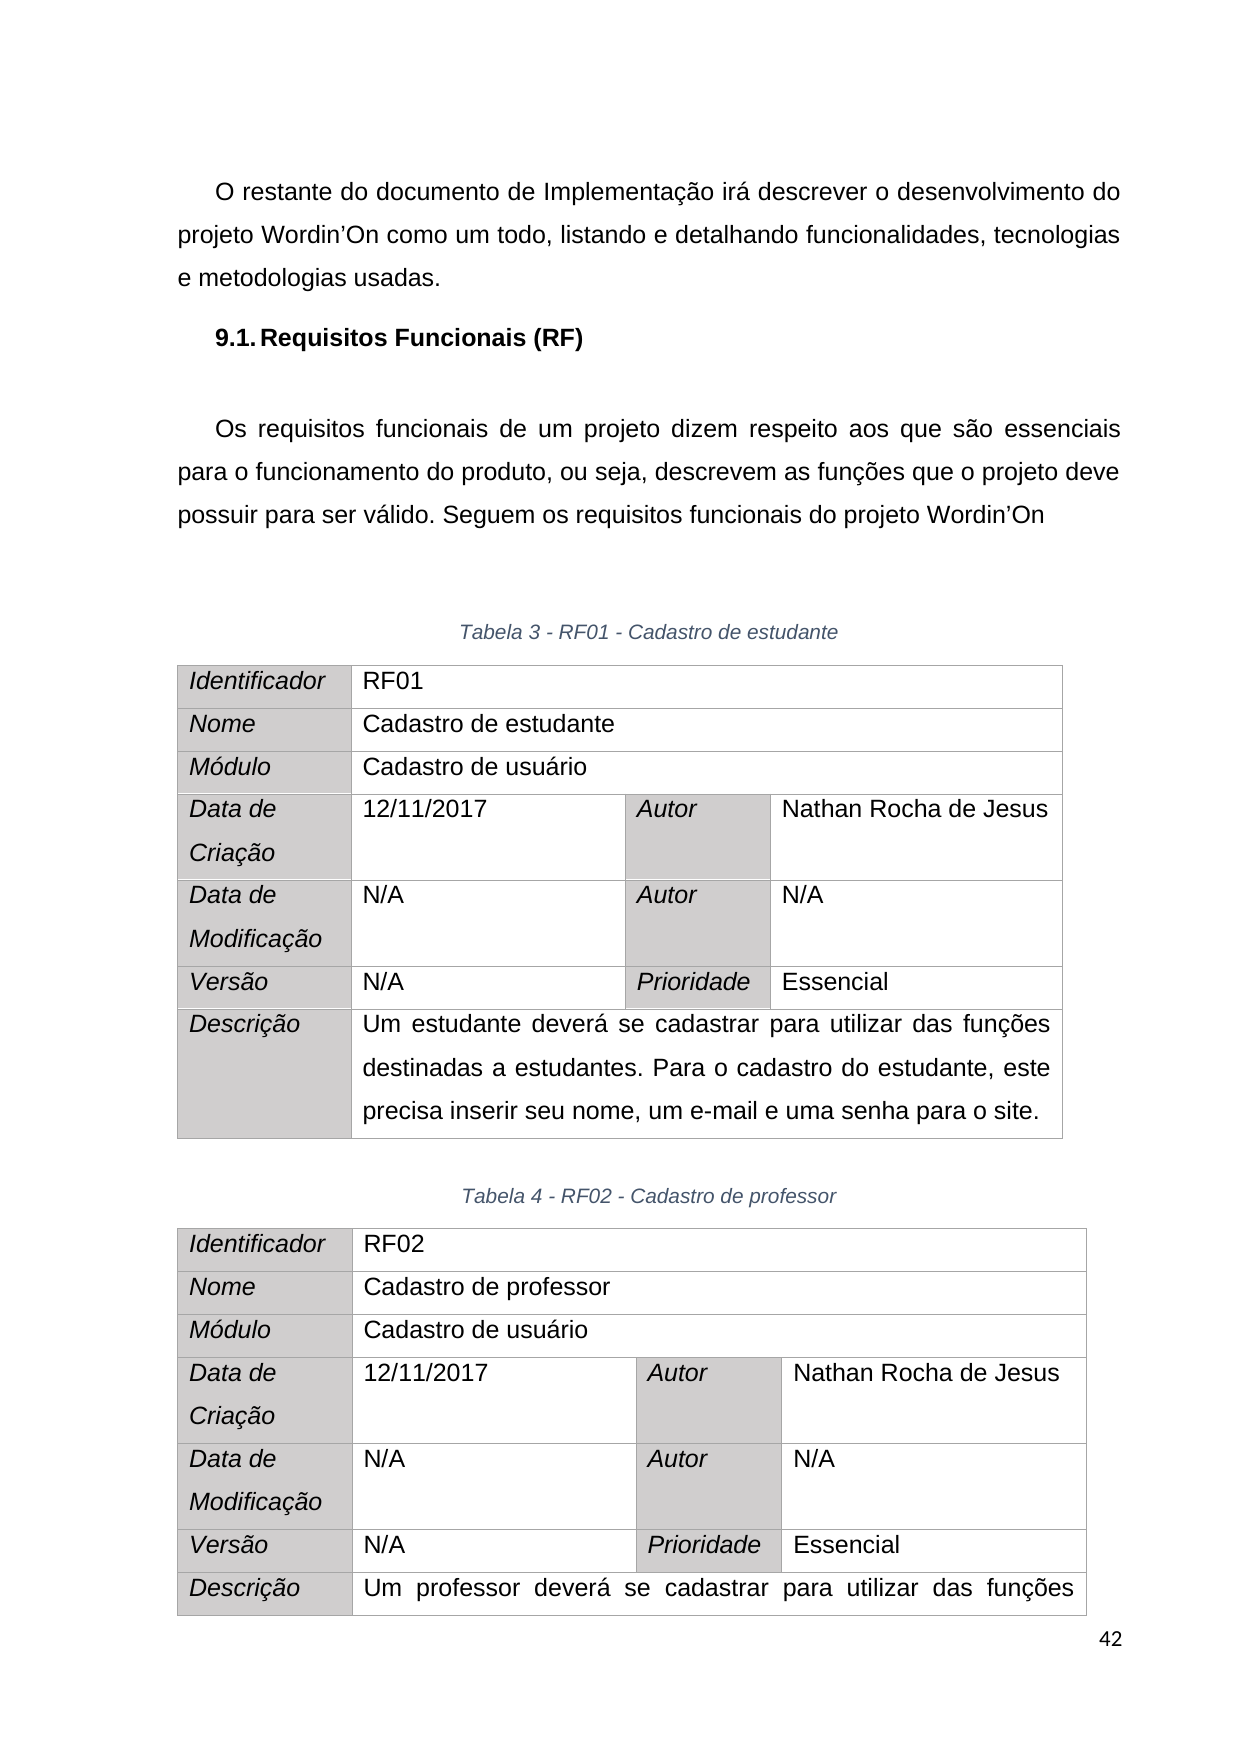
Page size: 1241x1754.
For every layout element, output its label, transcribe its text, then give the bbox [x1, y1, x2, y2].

table_cell Data de Modificação [178, 881, 351, 966]
table_header RF02 [353, 1229, 1086, 1271]
table_header Identificador [178, 666, 351, 708]
table_cell Autor [626, 881, 770, 966]
table_cell Descrição [178, 1573, 352, 1615]
table_cell Descrição [178, 1010, 351, 1138]
table_cell Cadastro de estudante [352, 709, 1062, 751]
table_cell N/A [353, 1444, 636, 1529]
table_cell Versão [178, 1530, 352, 1572]
table_cell N/A [782, 1444, 1086, 1529]
table_cell 12/11/2017 [352, 795, 625, 879]
table_cell Cadastro de professor [353, 1272, 1086, 1314]
table_cell Data de Criação [178, 795, 351, 879]
table_cell Data de Criação [178, 1358, 352, 1443]
table_header RF01 [352, 666, 1062, 708]
table_cell Nathan Rocha de Jesus [782, 1358, 1086, 1443]
table_cell Nome [178, 1272, 352, 1314]
table_header Identificador [178, 1229, 352, 1271]
text Os requisitos funcionais de um projeto dizem respeito aos que são essenciais para o funcionamento do produto, ou seja, descrevem as funções que o projeto deve possuir para ser válido. Seguem os requisitos funcionais do projeto Wordin’On [177, 414, 1122, 529]
table_cell Nome [178, 709, 351, 751]
table_cell Cadastro de usuário [352, 752, 1062, 793]
table_cell N/A [352, 881, 625, 966]
table_cell Módulo [178, 1315, 352, 1357]
table_cell Essencial [771, 967, 1062, 1008]
table_cell N/A [771, 881, 1062, 966]
table_cell 12/11/2017 [353, 1358, 636, 1443]
text O restante do documento de Implementação irá descrever o desenvolvimento do projeto Wordin’On como um todo, listando e detalhando funcionalidades, tecnologias e metodologias usadas. [177, 177, 1122, 292]
table_cell Prioridade [626, 967, 770, 1008]
table_cell Um estudante deverá se cadastrar para utilizar das funções destinadas a estudantes. Para o cadastro do estudante, este precisa inserir seu nome, um e-mail e uma senha para o site. [352, 1010, 1062, 1138]
list Requisitos Funcionais (RF) [215, 323, 1122, 352]
table_cell N/A [353, 1530, 636, 1572]
table_cell Módulo [178, 752, 351, 793]
table_cell N/A [352, 967, 625, 1008]
text Tabela 3 - RF01 - Cadastro de estudante [177, 620, 1122, 644]
table_cell Prioridade [637, 1530, 781, 1572]
table_cell Versão [178, 967, 351, 1008]
table_cell Cadastro de usuário [353, 1315, 1086, 1357]
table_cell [353, 1573, 1086, 1615]
table_cell Autor [637, 1358, 781, 1443]
table_cell Essencial [782, 1530, 1086, 1572]
table_cell Nathan Rocha de Jesus [771, 795, 1062, 879]
table_cell Autor [626, 795, 770, 879]
text Tabela 4 - RF02 - Cadastro de professor [177, 1183, 1122, 1207]
table_cell Data de Modificação [178, 1444, 352, 1529]
table_cell Autor [637, 1444, 781, 1529]
